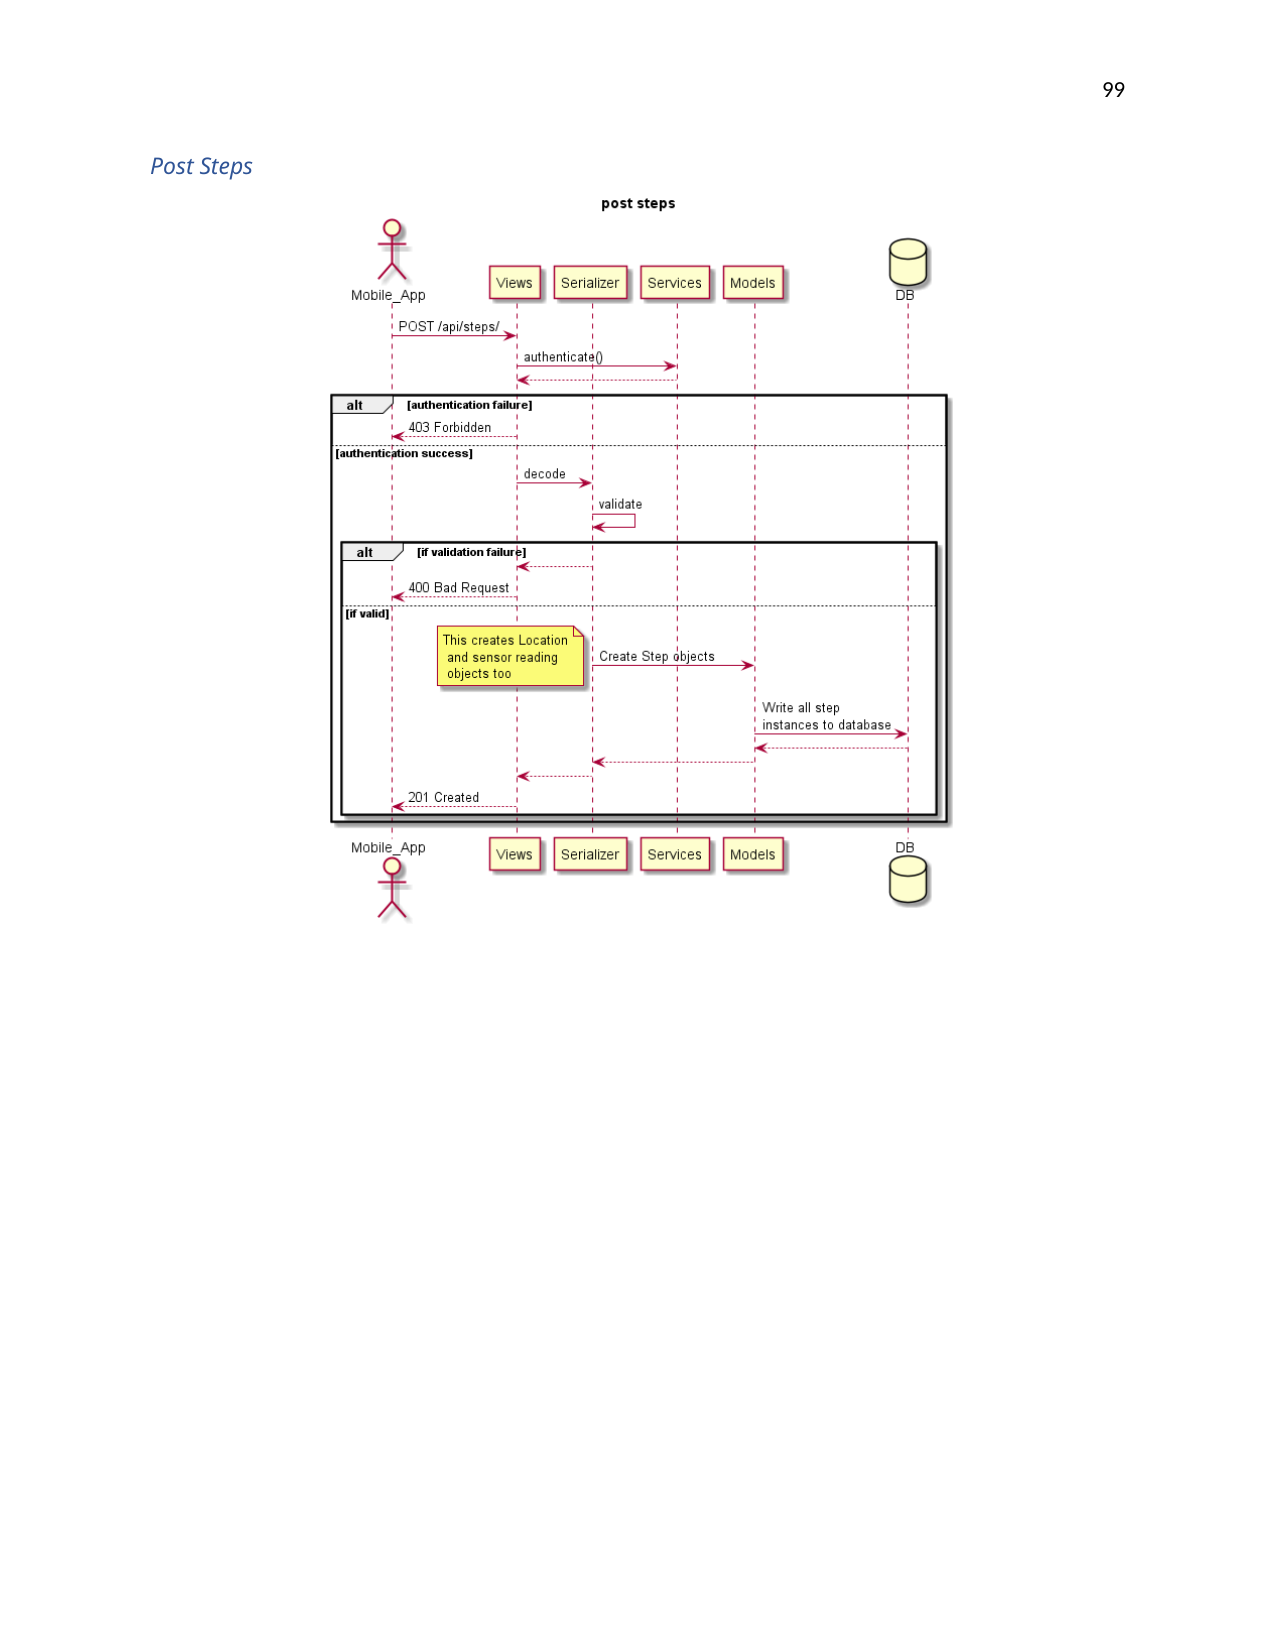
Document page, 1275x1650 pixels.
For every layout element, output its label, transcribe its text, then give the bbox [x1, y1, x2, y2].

picture [318, 183, 957, 927]
subtitle Post Steps [150, 150, 1125, 181]
